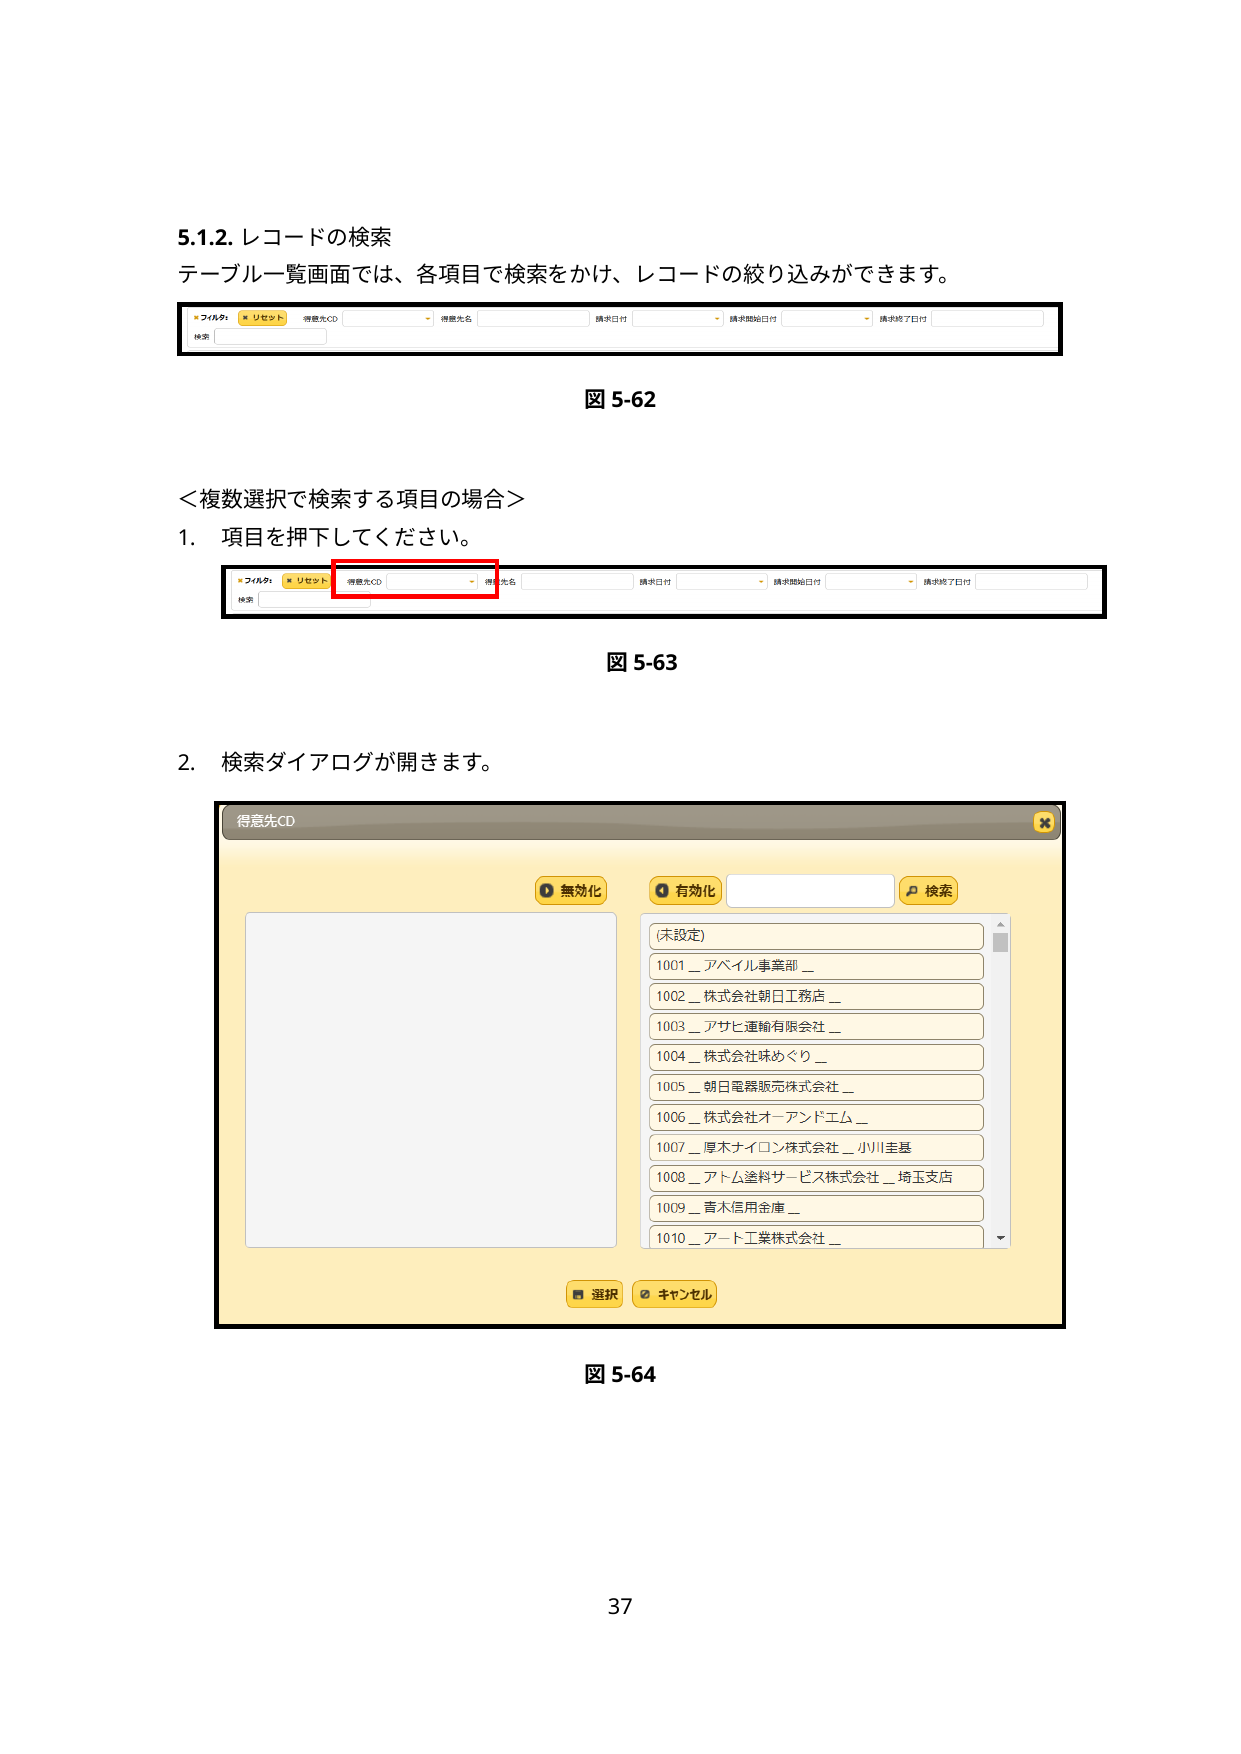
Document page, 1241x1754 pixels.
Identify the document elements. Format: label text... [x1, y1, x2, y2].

text ＜複数選択で検索する項目の場合＞ [177, 479, 1063, 517]
text 図 5-3 [221, 642, 1063, 679]
subtitle レコードの検索 [177, 217, 1063, 254]
text テーブル一覧画面では、各項目で検索をかけ、レコードの絞り込みができます。 [177, 254, 1063, 292]
picture [182, 307, 1058, 352]
list 検索ダイアログが開きます。 [177, 742, 1063, 779]
picture [219, 805, 1062, 1324]
picture [226, 569, 1102, 614]
picture [336, 569, 495, 594]
text 図 5-2 [177, 379, 1063, 417]
